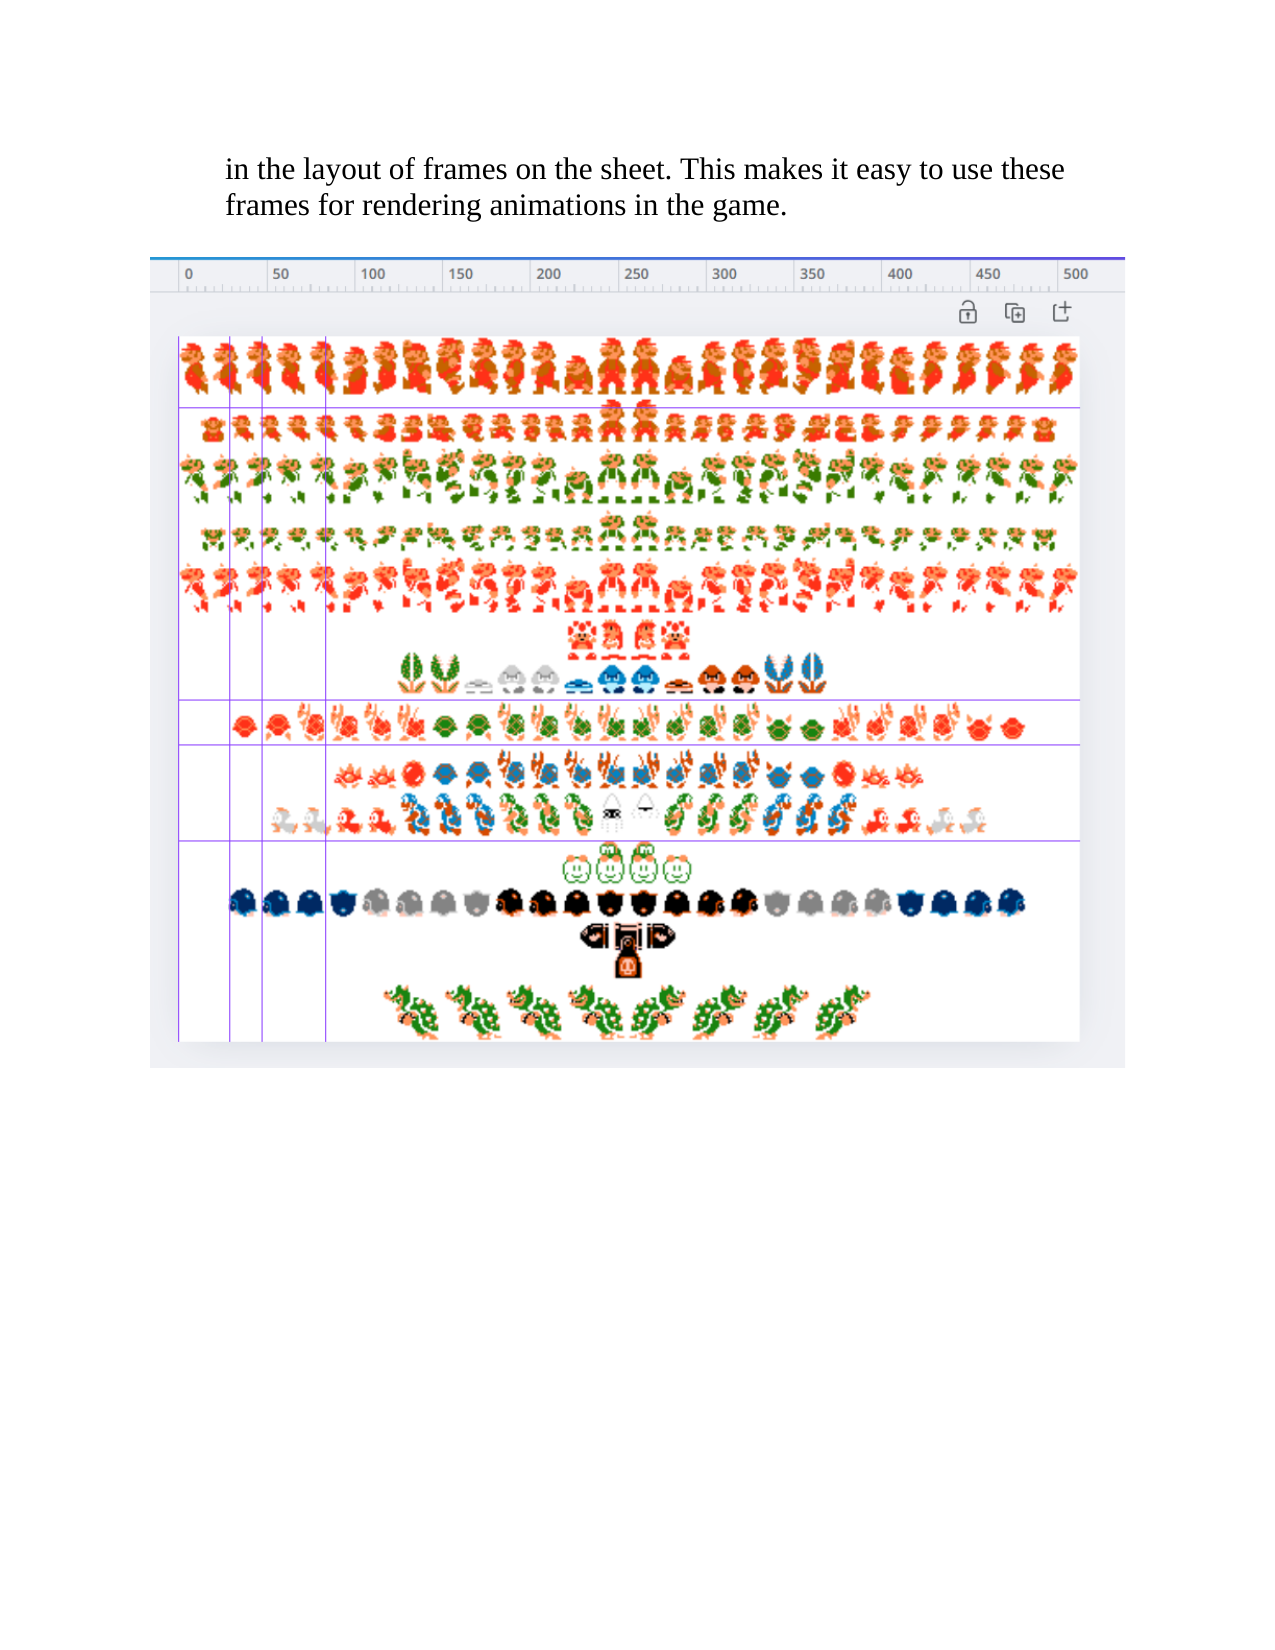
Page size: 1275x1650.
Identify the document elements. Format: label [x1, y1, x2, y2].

picture [150, 257, 1125, 1068]
list [187, 150, 1125, 222]
